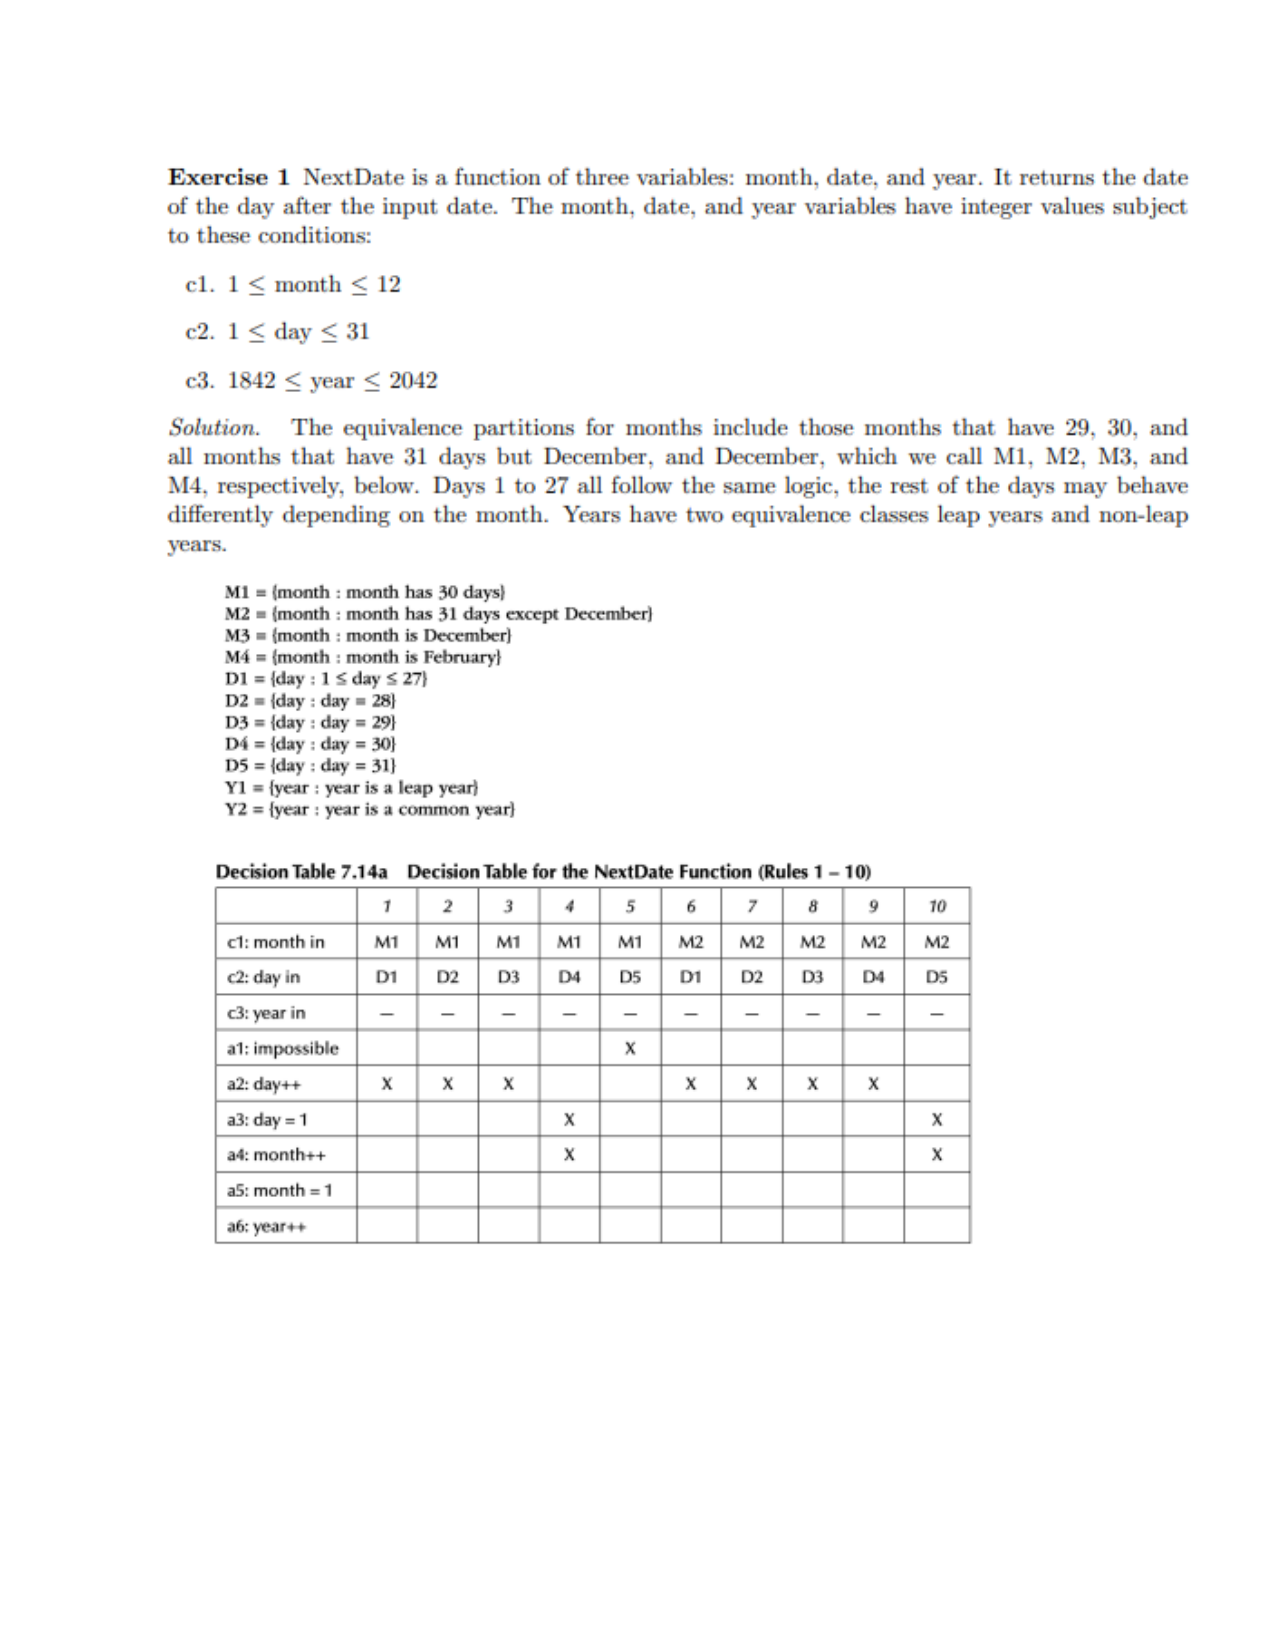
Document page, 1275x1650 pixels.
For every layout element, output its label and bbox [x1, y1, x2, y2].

picture [150, 150, 1275, 1284]
